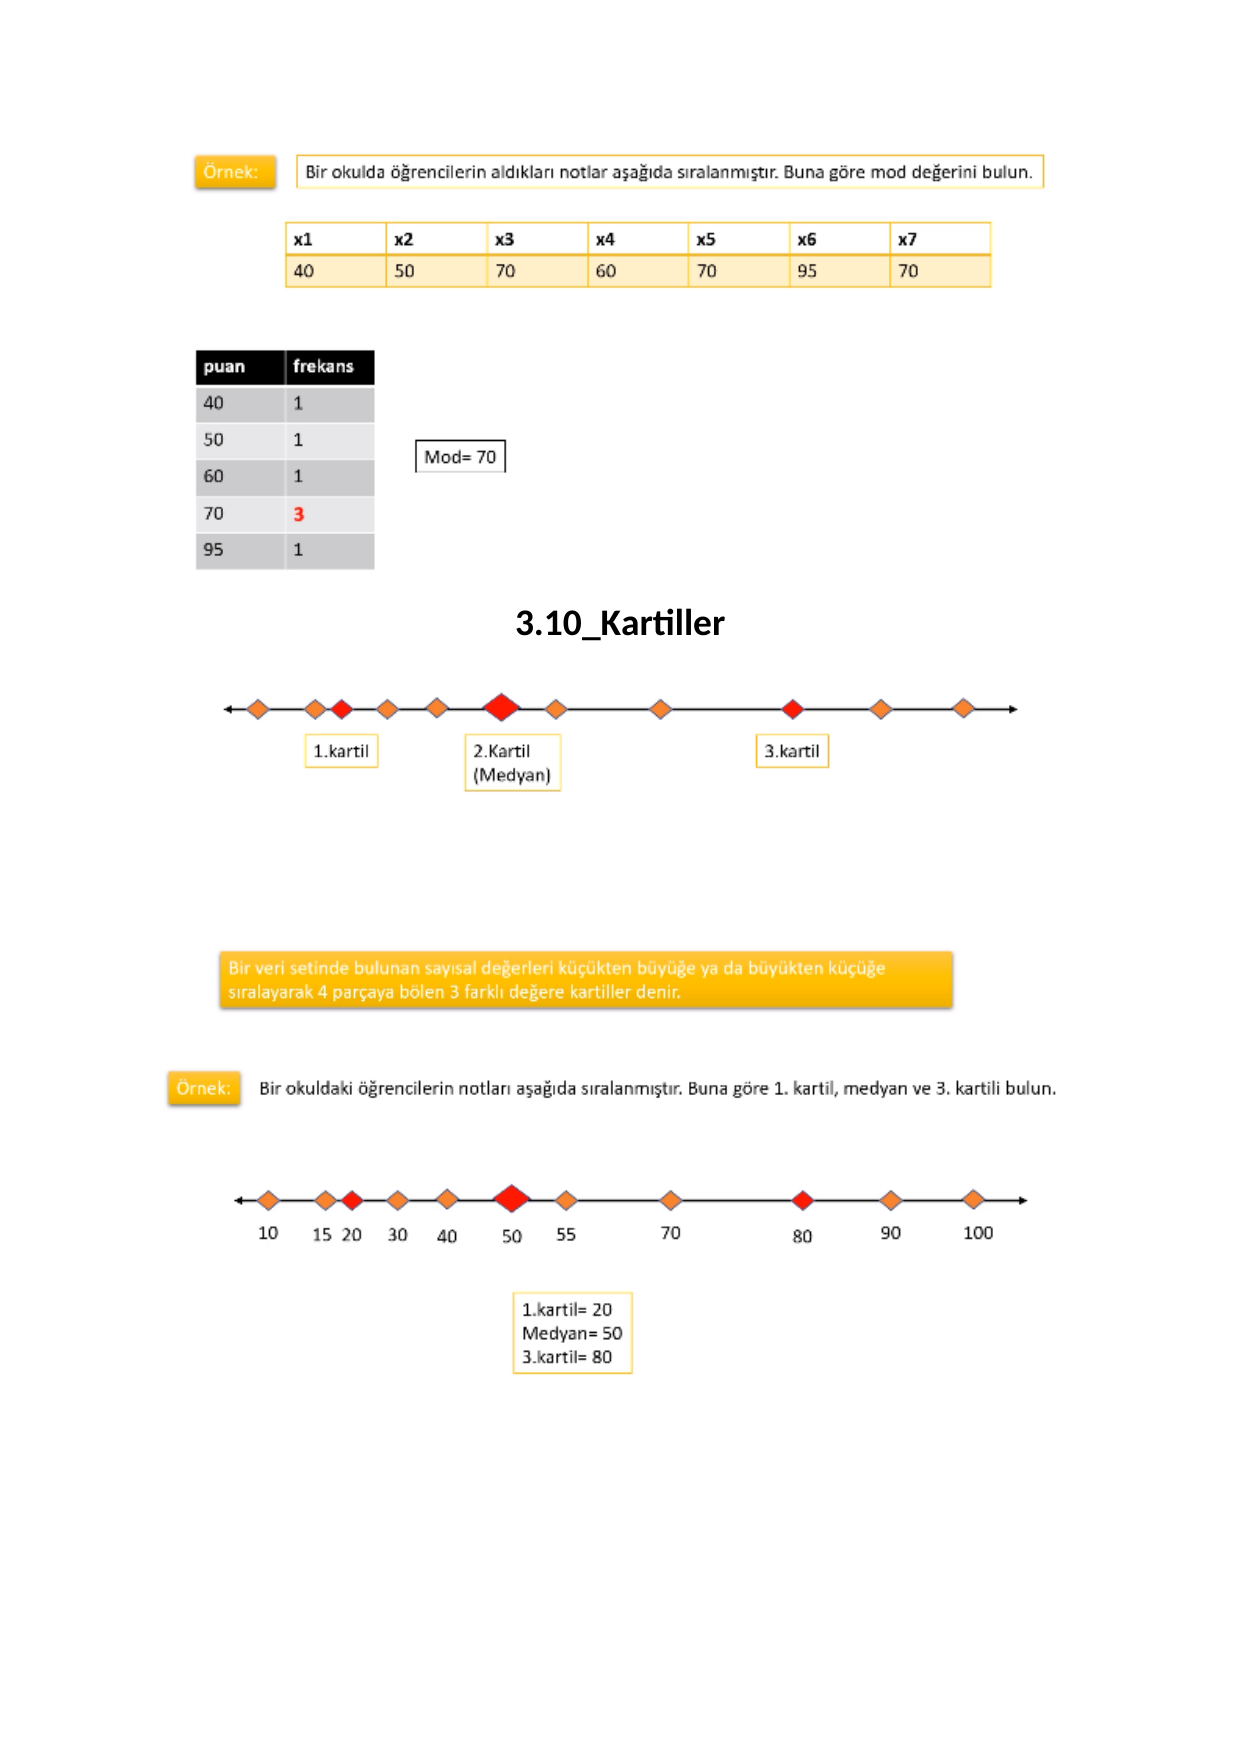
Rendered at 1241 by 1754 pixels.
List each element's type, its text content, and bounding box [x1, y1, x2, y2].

text 3.10_Kartiller [148, 599, 1093, 645]
picture [196, 665, 1044, 1044]
picture [187, 147, 1053, 581]
picture [158, 1062, 1082, 1390]
